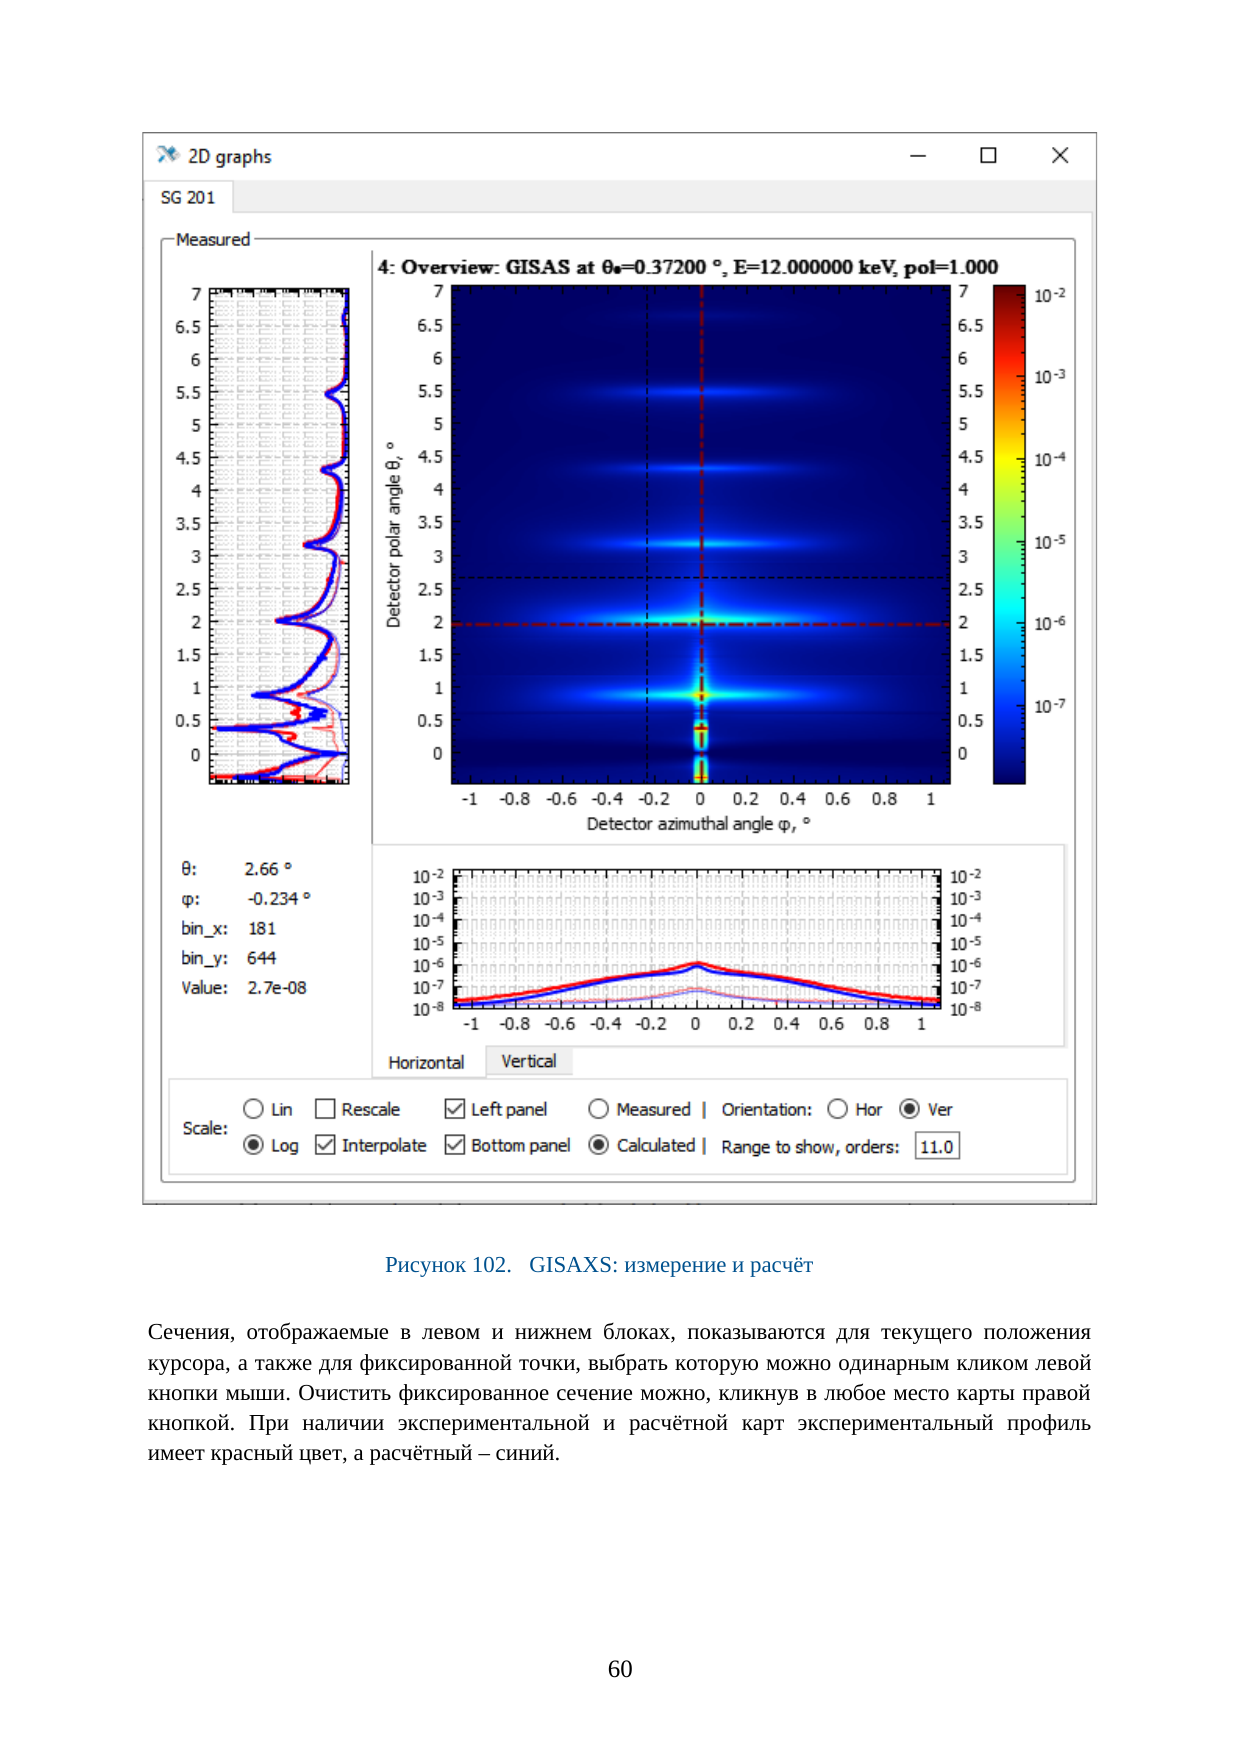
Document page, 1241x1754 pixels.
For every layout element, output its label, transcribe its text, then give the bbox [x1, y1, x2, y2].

picture [142, 132, 1098, 1205]
list GISAXS: измерение и расчёт [178, 1205, 1093, 1277]
text Сечения, отображаемые в левом и нижнем блоках, показываются для текущего положения курсора, а также для фиксированной точки, выбрать которую можно одинарным кликом левой кнопки мыши. Очистить фиксированное сечение можно, кликнув в любое место карты правой кнопкой. При наличии экспериментальной и расчётной карт экспериментальный профиль имеет красный цвет, а расчётный – синий. [148, 1318, 1093, 1466]
